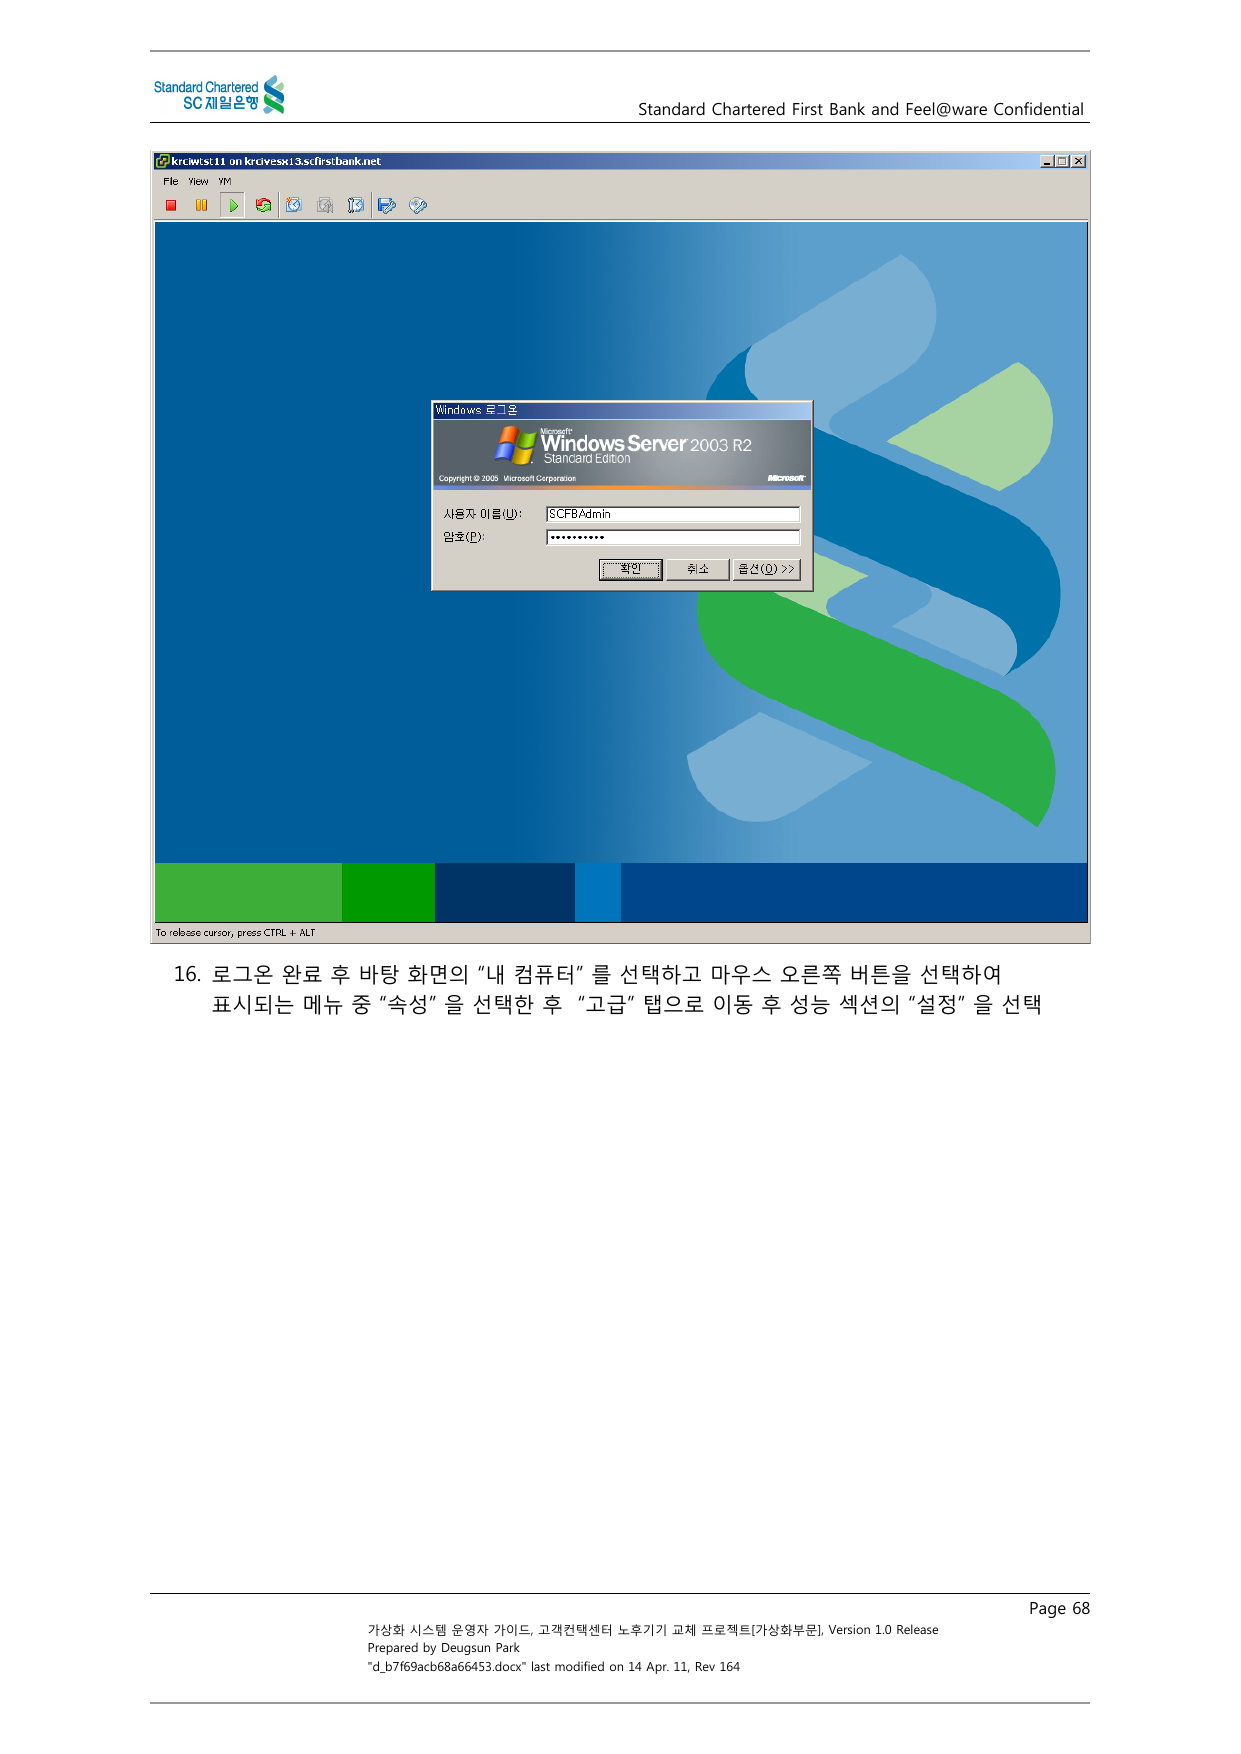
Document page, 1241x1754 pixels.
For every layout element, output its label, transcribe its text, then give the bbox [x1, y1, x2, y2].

list 로그온 완료 후 바탕 화면의 “내 컴퓨터” 를 선택하고 마우스 오른쪽 버튼을 선택하여 표시되는 메뉴 중 “속성” 을 선택한 후 “고급” 탭으로 이동 후 성능 섹션의 “설정” 을 선택 [174, 959, 1090, 1017]
picture [150, 150, 1091, 944]
